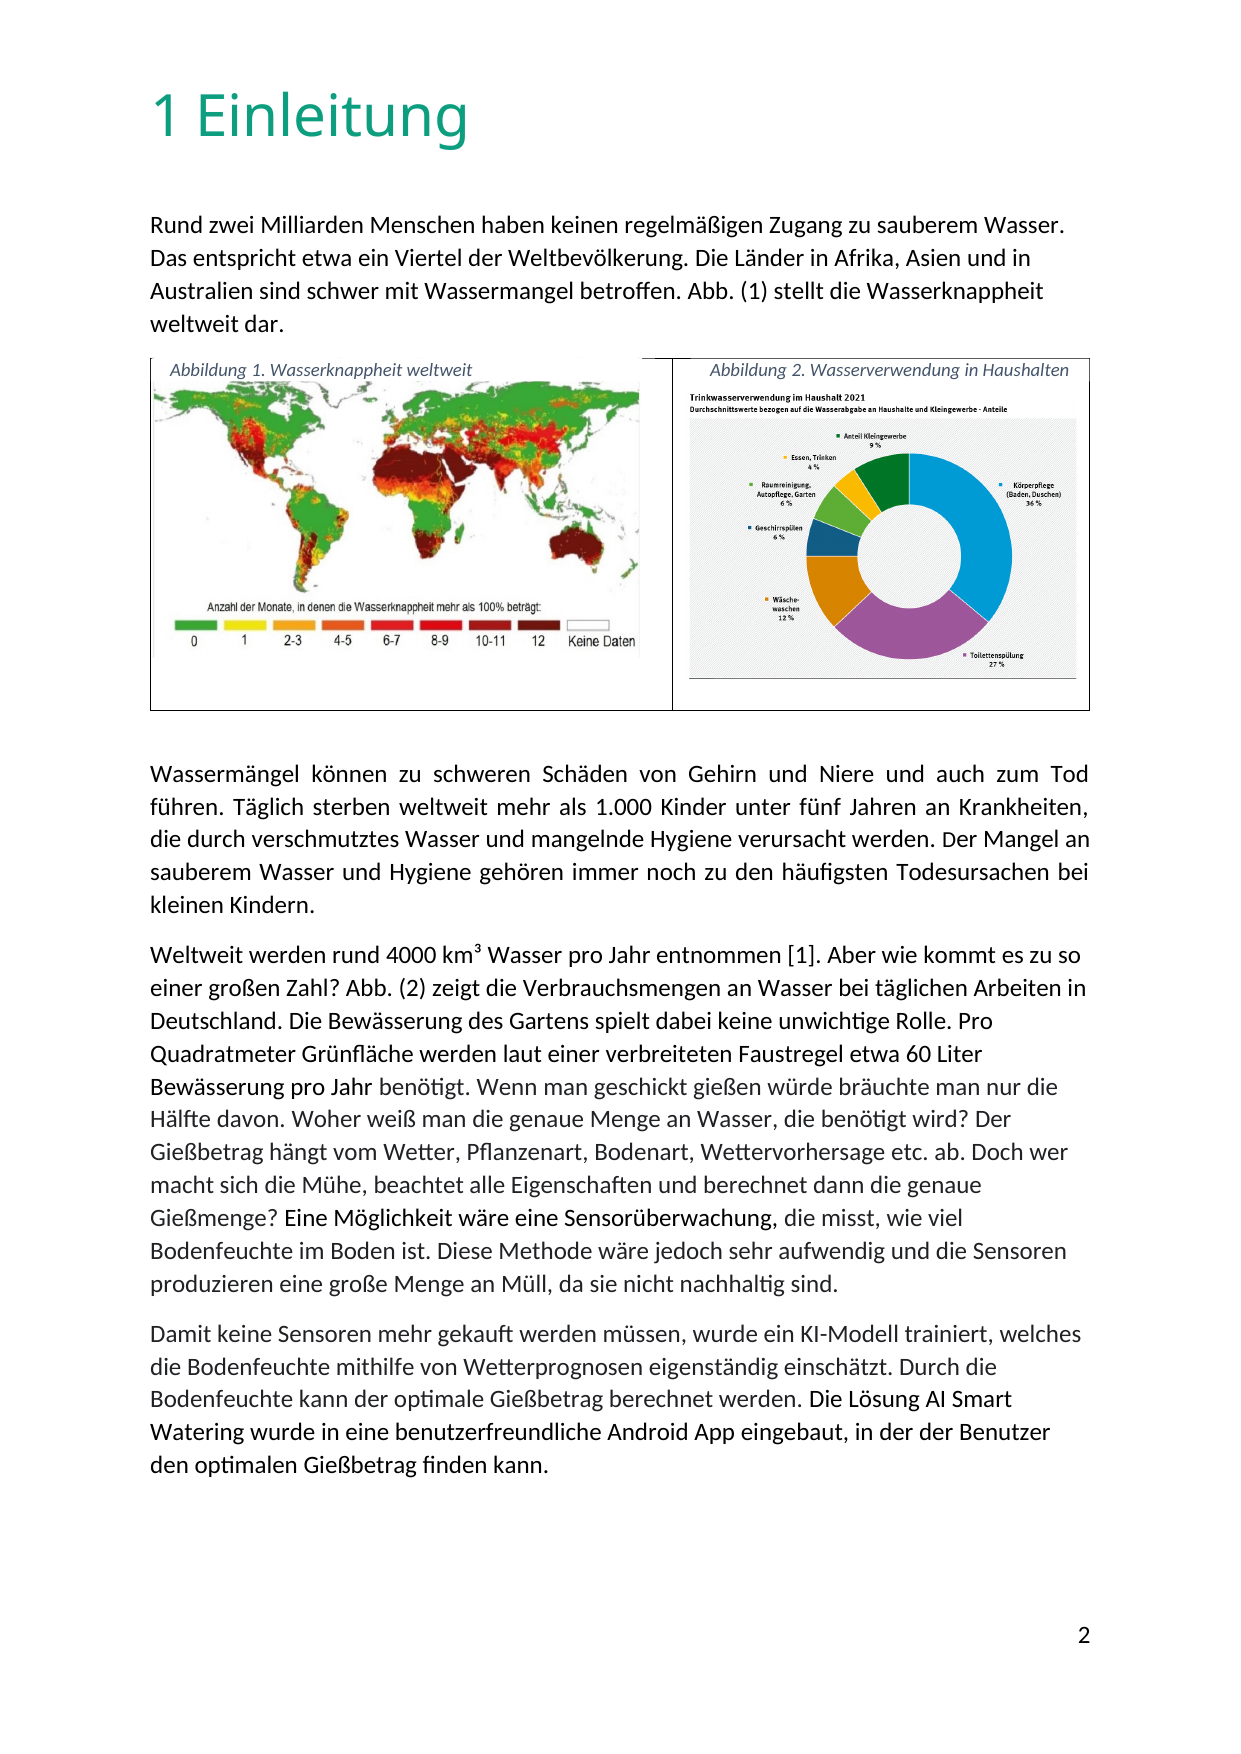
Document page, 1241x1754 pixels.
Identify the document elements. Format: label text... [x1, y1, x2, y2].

text Weltweit werden rund 4000 km³ Wasser pro Jahr entnommen [1]. Aber wie kommt es zu so einer großen Zahl? Abb. (2) zeigt die Verbrauchsmengen an Wasser bei täglichen Arbeiten in Deutschland. Die Bewässerung des Gartens spielt dabei keine unwichtige Rolle. Pro Quadratmeter Grünfläche werden laut einer verbreiteten Faustregel etwa 60 Liter Bewässerung pro Jahr benötigt. Wenn man geschickt gießen würde bräuchte man nur die Hälfte davon. Woher weiß man die genaue Menge an Wasser, die benötigt wird? Der Gießbetrag hängt vom Wetter, Pflanzenart, Bodenart, Wettervorhersage etc. ab. Doch wer macht sich die Mühe, beachtet alle Eigenschaften und berechnet dann die genaue Gießmenge? Eine Möglichkeit wäre eine Sensorüberwachung, die misst, wie viel Bodenfeuchte im Boden ist. Diese Methode wäre jedoch sehr aufwendig und die Sensoren produzieren eine große Menge an Müll, da sie nicht nachhaltig sind. [150, 939, 1090, 1299]
table_header [151, 359, 672, 710]
picture [151, 382, 642, 658]
text Damit keine Sensoren mehr gekauft werden müssen, wurde ein KI-Modell trainiert, welches die Bodenfeuchte mithilfe von Wetterprognosen eigenständig einschätzt. Durch die Bodenfeuchte kann der optimale Gießbetrag berechnet werden. Die Lösung AI Smart Watering wurde in eine benutzerfreundliche Android App eingebaut, in der der Benutzer den optimalen Gießbetrag finden kann. [150, 1318, 1090, 1480]
text Wassermängel können zu schweren Schäden von Gehirn und Niere und auch zum Tod führen. Täglich sterben weltweit mehr als 1.000 Kinder unter fünf Jahren an Krankheiten, die durch verschmutztes Wasser und mangelnde Hygiene verursacht werden. Der Mangel an sauberem Wasser und Hygiene gehören immer noch zu den häufigsten Todesursachen bei kleinen Kindern. [150, 758, 1090, 920]
subtitle Einleitung [150, 74, 1090, 153]
text Rund zwei Milliarden Menschen haben keinen regelmäßigen Zugang zu sauberem Wasser. Das entspricht etwa ein Viertel der Weltbevölkerung. Die Länder in Afrika, Asien und in Australien sind schwer mit Wassermangel betroffen. Abb. (1) stellt die Wasserknappheit weltweit dar. [150, 209, 1090, 338]
table_header [673, 359, 1089, 710]
picture [684, 389, 1077, 680]
